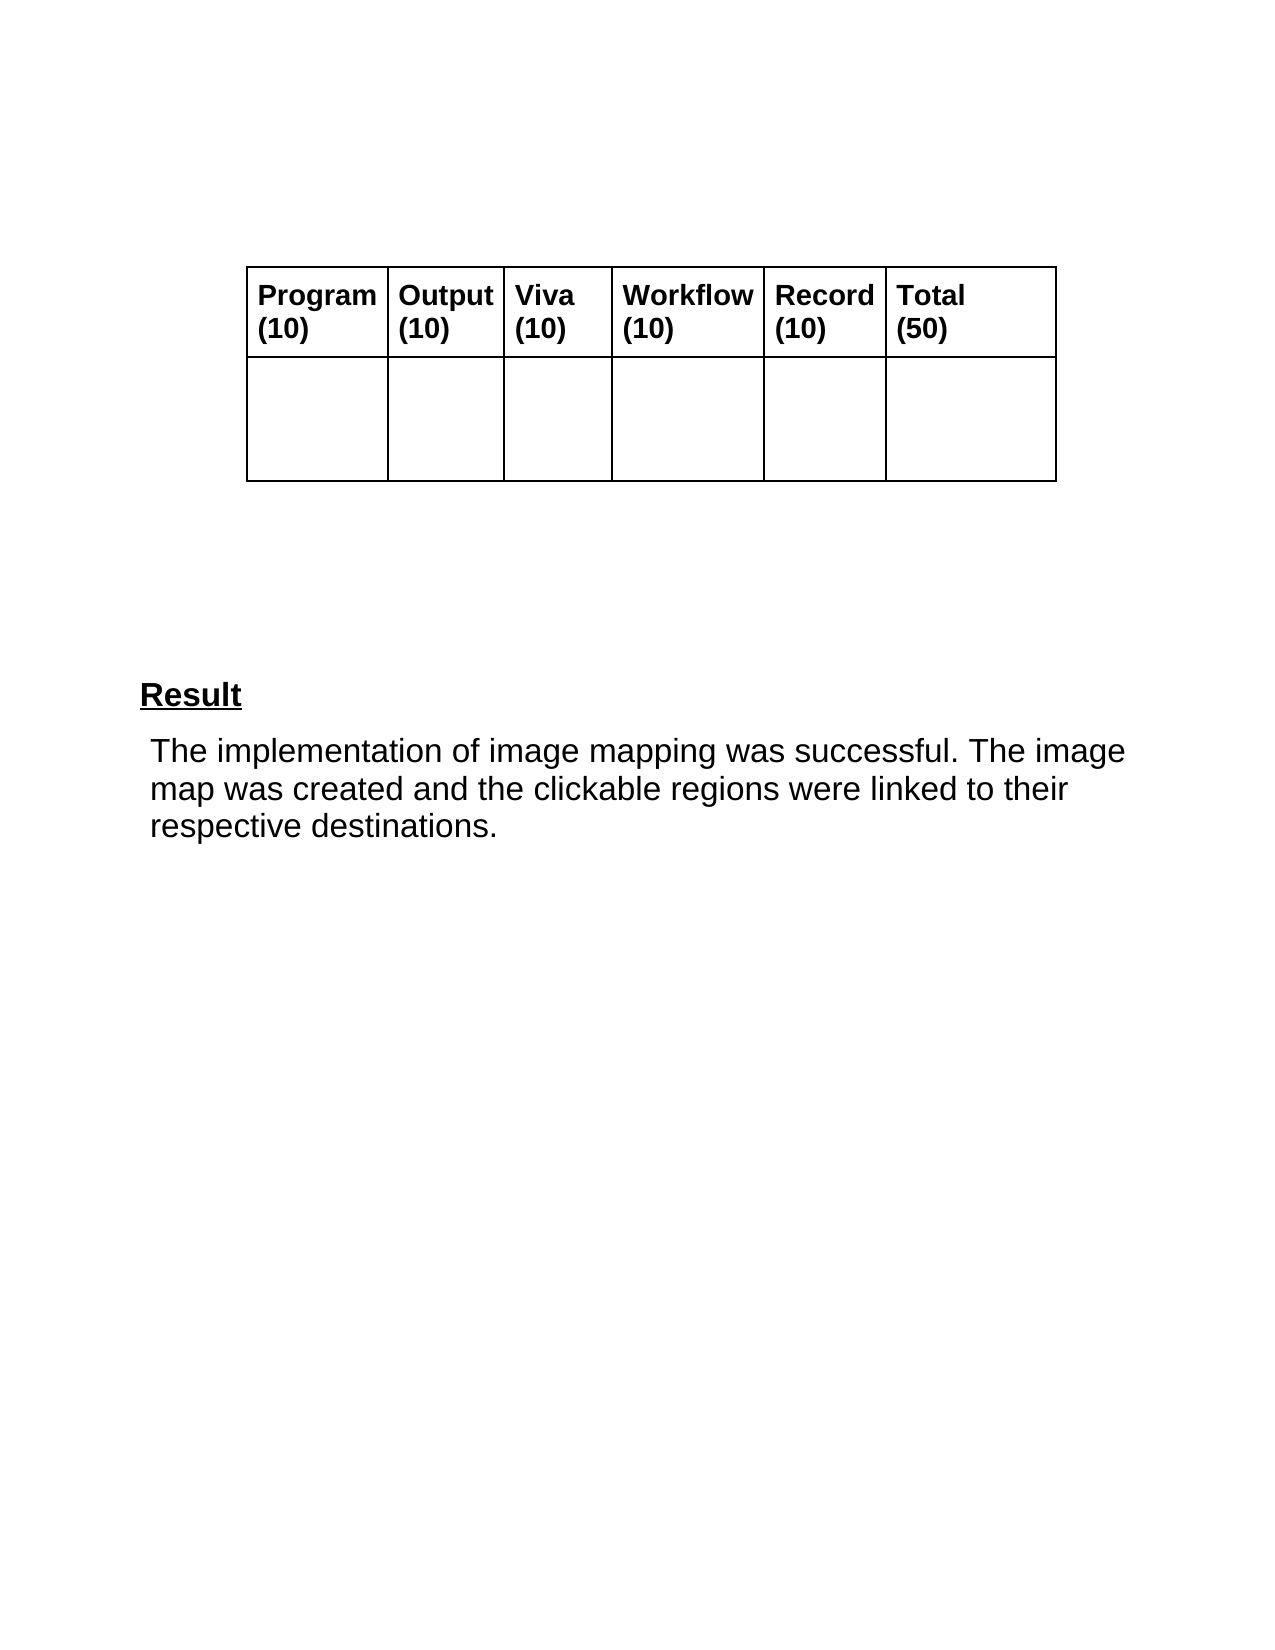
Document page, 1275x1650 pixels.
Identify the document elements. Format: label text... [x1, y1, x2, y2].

table_cell [887, 358, 1055, 480]
text Result [139, 674, 1135, 713]
table_header Workflow (10) [613, 268, 763, 356]
table_header Output (10) [389, 268, 503, 356]
table_cell [613, 358, 763, 480]
subtitle The implementation of image mapping was successful. The image map was created and the clickable regions were linked to their respective destinations. [150, 732, 1135, 845]
table_header Program (10) [248, 268, 387, 356]
table_header Total (50) [887, 268, 1055, 356]
table_header Record (10) [765, 268, 885, 356]
table_cell [505, 358, 611, 480]
table_cell [248, 358, 387, 480]
table_cell [765, 358, 885, 480]
table_cell [389, 358, 503, 480]
table_header Viva (10) [505, 268, 611, 356]
